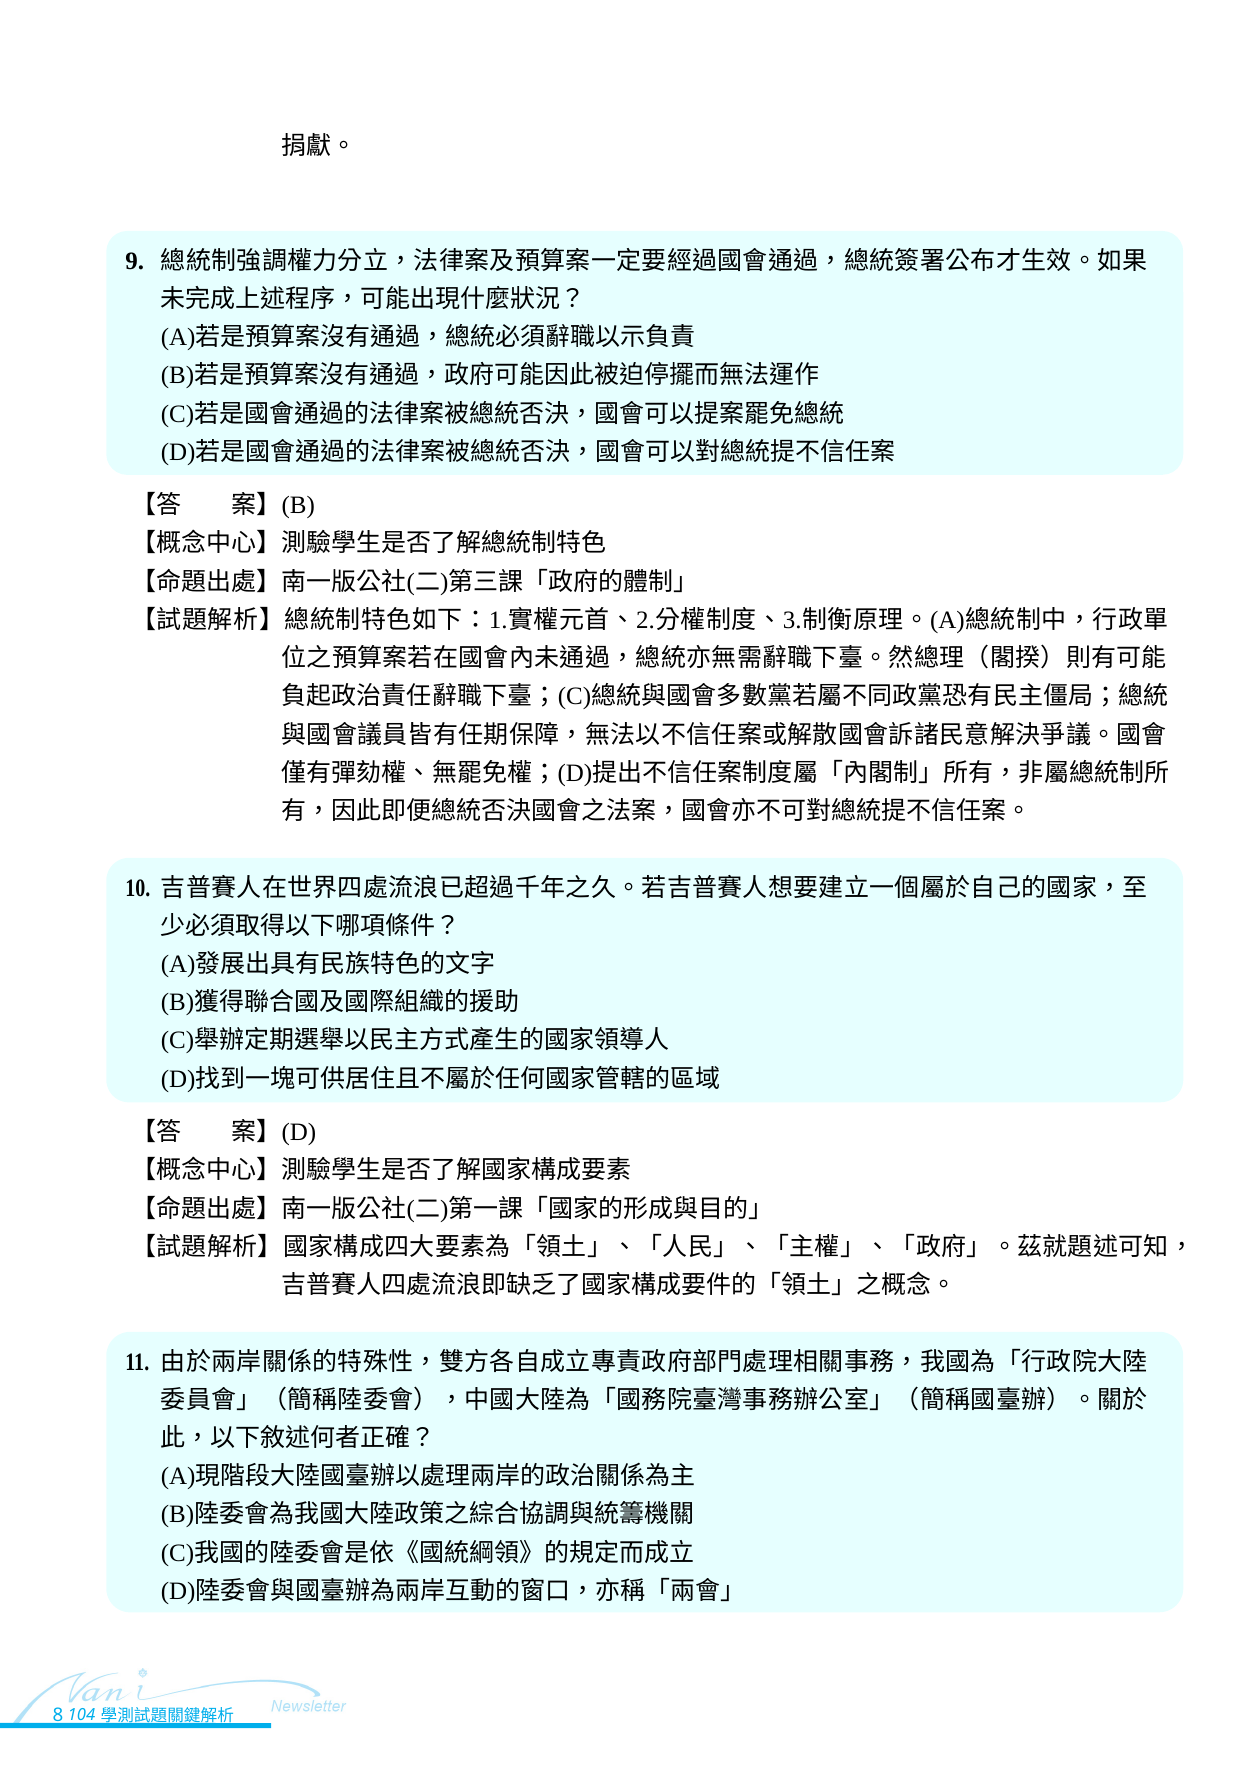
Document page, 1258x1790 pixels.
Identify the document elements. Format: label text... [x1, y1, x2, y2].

text 9. 總統制強調權力分立，法律案及預算案一定要經過國會通過，總統簽署公布才生效。如果未完成上述程序，可能出現什麼狀況？ (A)若是預算案沒有通過，總統必須辭職以示負責 (B)若是預算案沒有通過，政府可能因此被迫停擺而無法運作 (C)若是國會通過的法律案被總統否決，國會可以提案罷免總統 (D)若是國會通過的法律案被總統否決，國會可以對總統提不信任案 [125, 239, 1151, 468]
text 10. 吉普賽人在世界四處流浪已超過千年之久。若吉普賽人想要建立一個屬於自己的國家，至少必須取得以下哪項條件？ (A)發展出具有民族特色的文字 (B)獲得聯合國及國際組織的援助 (C)舉辦定期選舉以民主方式產生的國家領導人 (D)找到一塊可供居住且不屬於任何國家管轄的區域 [125, 866, 1151, 1095]
text 【答 案】(B) [131, 484, 1169, 522]
text 11. 由於兩岸關係的特殊性，雙方各自成立專責政府部門處理相關事務，我國為「行政院大陸委員會」（簡稱陸委會），中國大陸為「國務院臺灣事務辦公室」（簡稱國臺辦）。關於此，以下敘述何者正確？ (A)現階段大陸國臺辦以處理兩岸的政治關係為主 (B)陸委會為我國大陸政策之綜合協調與統籌機關 (C)我國的陸委會是依《國統綱領》的規定而成立 (D)陸委會與國臺辦為兩岸互動的窗口，亦稱「兩會」 [125, 1340, 1151, 1608]
text 【概念中心】測驗學生是否了解總統制特色 【命題出處】南一版公社(二)第三課「政府的體制」 [131, 522, 1169, 598]
picture [12, 1668, 347, 1724]
text 【概念中心】測驗學生是否了解國家構成要素 【命題出處】南一版公社(二)第一課「國家的形成與目的」 [131, 1149, 1169, 1225]
text (D)我國政治獻金捐獻主要根據《政治獻金法》，其主在規範政黨、政治團體及擬參選人接受個人或營利事業的金錢捐贈。換言之，利益團體不可接受政治獻金之捐獻。 [131, 124, 1169, 163]
text 【答 案】(D) [131, 1111, 1169, 1149]
text 【試題解析】國家構成四大要素為「領土」、「人民」、「主權」、「政府」。茲就題述可知，吉普賽人四處流浪即缺乏了國家構成要件的「領土」之概念。 [131, 1225, 1169, 1302]
text 【試題解析】總統制特色如下：1.實權元首、2.分權制度、3.制衡原理。(A)總統制中，行政單位之預算案若在國會內未通過，總統亦無需辭職下臺。然總理（閣揆）則有可能負起政治責任辭職下臺；(C)總統與國會多數黨若屬不同政黨恐有民主僵局；總統與國會議員皆有任期保障，無法以不信任案或解散國會訴諸民意解決爭議。國會僅有彈劾權、無罷免權；(D)提出不信任案制度屬「內閣制」所有，非屬總統制所有，因此即便總統否決國會之法案，國會亦不可對總統提不信任案。 [131, 598, 1169, 828]
